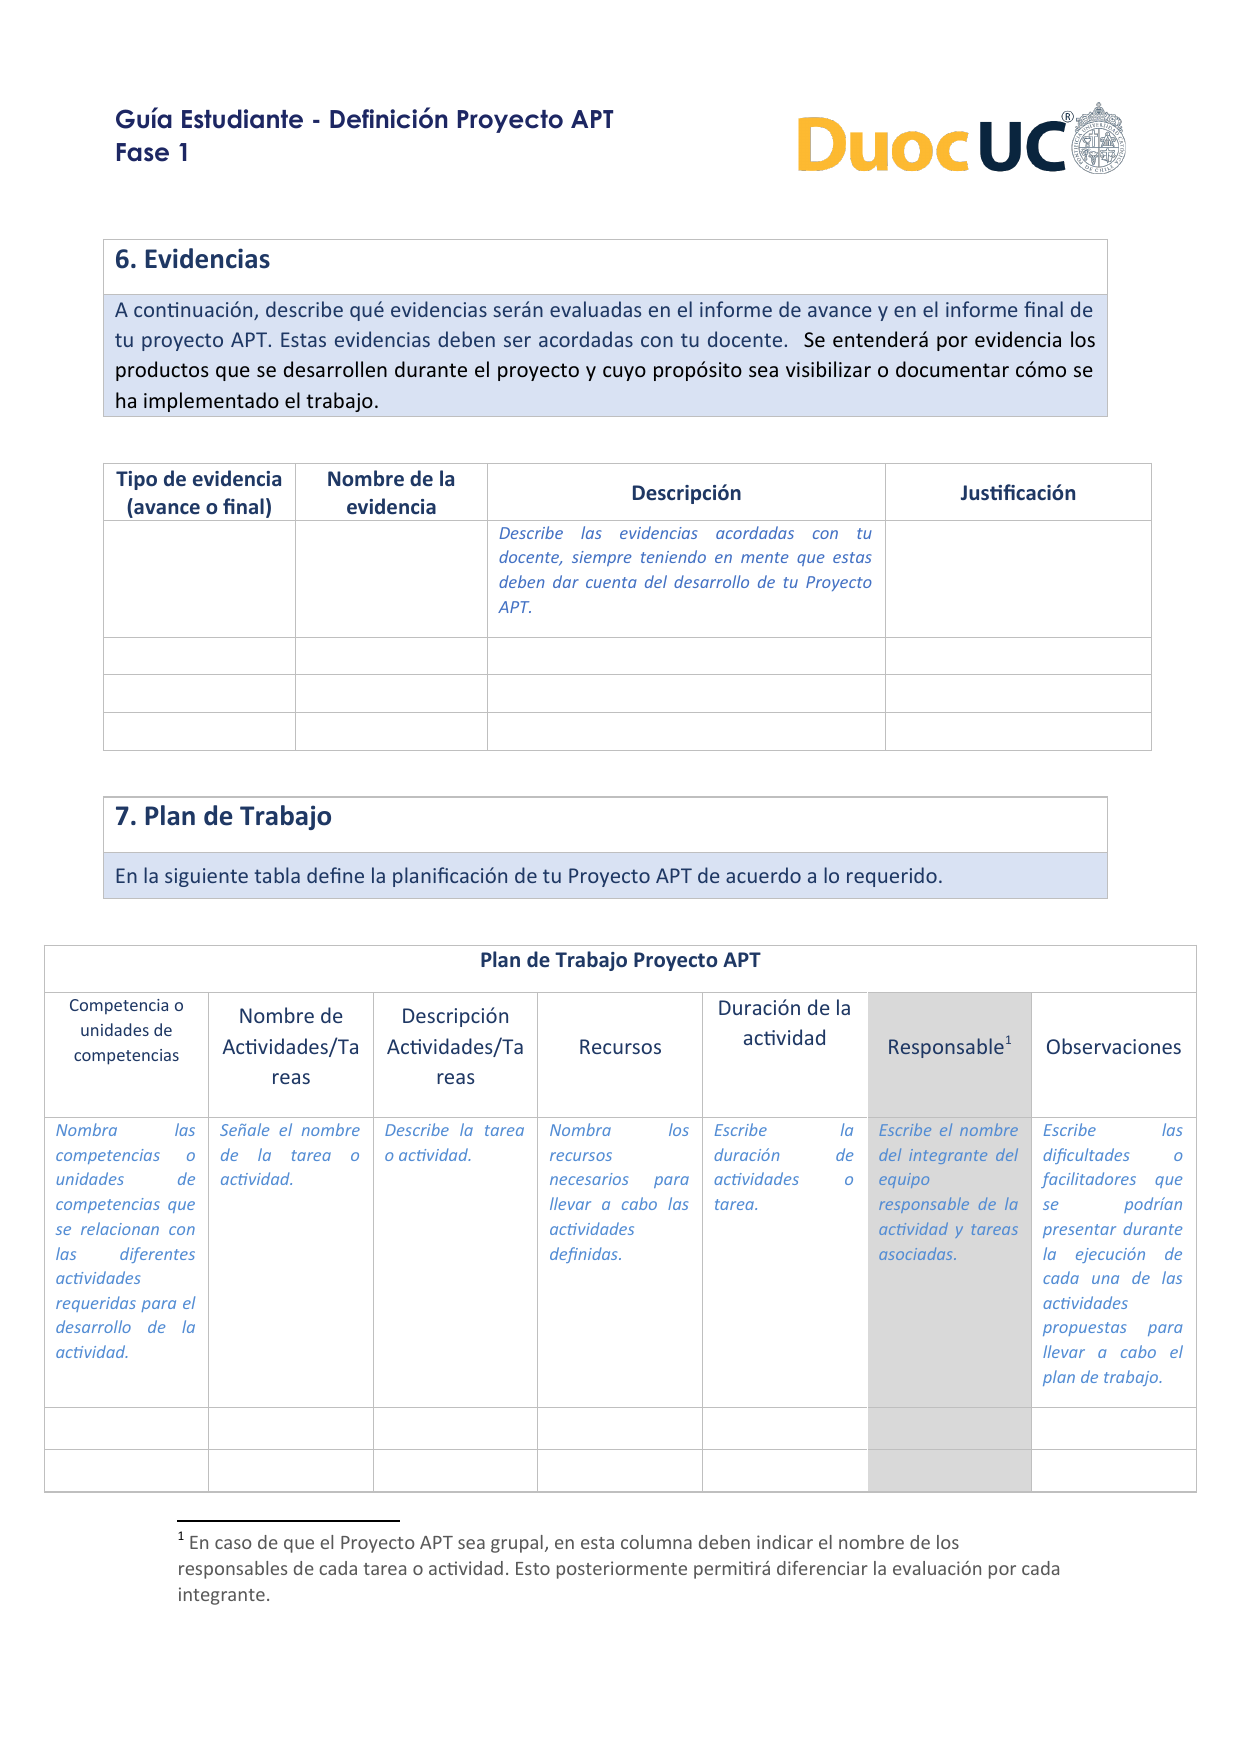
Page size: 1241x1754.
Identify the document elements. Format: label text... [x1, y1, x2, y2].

table_cell [488, 675, 885, 712]
table_cell [209, 1450, 373, 1491]
table_cell [703, 1450, 867, 1491]
table_cell [703, 1408, 867, 1449]
table_header 6. Evidencias [104, 240, 1107, 294]
table_cell [868, 1408, 1031, 1449]
table_cell [488, 638, 885, 674]
table_cell A continuación, describe qué evidencias serán evaluadas en el informe de avance y en el informe final de tu proyecto APT. Estas evidencias deben ser acordadas con tu docente. Se entenderá por evidencia los productos que se desarrollen durante el proyecto y cuyo propósito sea visibilizar o documentar cómo se ha implementado el trabajo. [104, 295, 1107, 416]
table_cell Competencia o unidades de competencias [45, 993, 208, 1117]
table_cell Nombre de Actividades/Tareas [209, 993, 373, 1117]
table_cell [104, 713, 295, 750]
table_cell Observaciones [1032, 993, 1196, 1117]
table_cell En la siguiente tabla define la planificación de tu Proyecto APT de acuerdo a lo requerido. [104, 853, 1107, 898]
table_cell [868, 1450, 1031, 1491]
table_cell Recursos [538, 993, 702, 1117]
table_cell [104, 521, 295, 637]
table_cell [296, 521, 487, 637]
table_cell [488, 713, 885, 750]
table_cell [886, 521, 1151, 637]
table_header Plan de Trabajo Proyecto APT [45, 946, 1196, 992]
table_cell [296, 713, 487, 750]
table_cell Duración de la actividad [703, 993, 867, 1117]
table_cell [104, 675, 295, 712]
table_header Tipo de evidencia (avance o final) [104, 464, 295, 520]
table_cell [45, 1408, 208, 1449]
table_header Nombre de la evidencia [296, 464, 487, 520]
table_cell Nombra las competencias o unidades de competencias que se relacionan con las diferentes actividades requeridas para el desarrollo de la actividad. [45, 1118, 208, 1407]
table_cell [886, 713, 1151, 750]
table_cell [296, 675, 487, 712]
table_cell [538, 1450, 702, 1491]
table_cell [296, 638, 487, 674]
table_cell Describe las evidencias acordadas con tu docente, siempre teniendo en mente que estas deben dar cuenta del desarrollo de tu Proyecto APT. [488, 521, 885, 637]
table_header Justificación [886, 464, 1151, 520]
table_cell Responsable [868, 993, 1031, 1117]
table_cell [1032, 1450, 1196, 1491]
table_cell [886, 675, 1151, 712]
table_cell Escribe la duración de actividades o tarea. [703, 1118, 867, 1407]
table_cell Escribe el nombre del integrante del equipo responsable de la actividad y tareas asociadas. [868, 1118, 1031, 1407]
table_cell [1032, 1408, 1196, 1449]
table_cell [374, 1408, 537, 1449]
table_cell Describe la tarea o actividad. [374, 1118, 537, 1407]
table_cell [104, 638, 295, 674]
table_cell [45, 1450, 208, 1491]
table_cell [538, 1408, 702, 1449]
table_cell [374, 1450, 537, 1491]
picture [798, 102, 1126, 174]
table_cell Descripción Actividades/Tareas [374, 993, 537, 1117]
table_header 7. Plan de Trabajo [104, 798, 1107, 852]
table_cell [886, 638, 1151, 674]
table_cell Señale el nombre de la tarea o actividad. [209, 1118, 373, 1407]
table_header Descripción [488, 464, 885, 520]
table_cell Nombra los recursos necesarios para llevar a cabo las actividades definidas. [538, 1118, 702, 1407]
table_cell Escribe las dificultades o facilitadores que se podrían presentar durante la ejecución de cada una de las actividades propuestas para llevar a cabo el plan de trabajo. [1032, 1118, 1196, 1407]
table_cell [209, 1408, 373, 1449]
